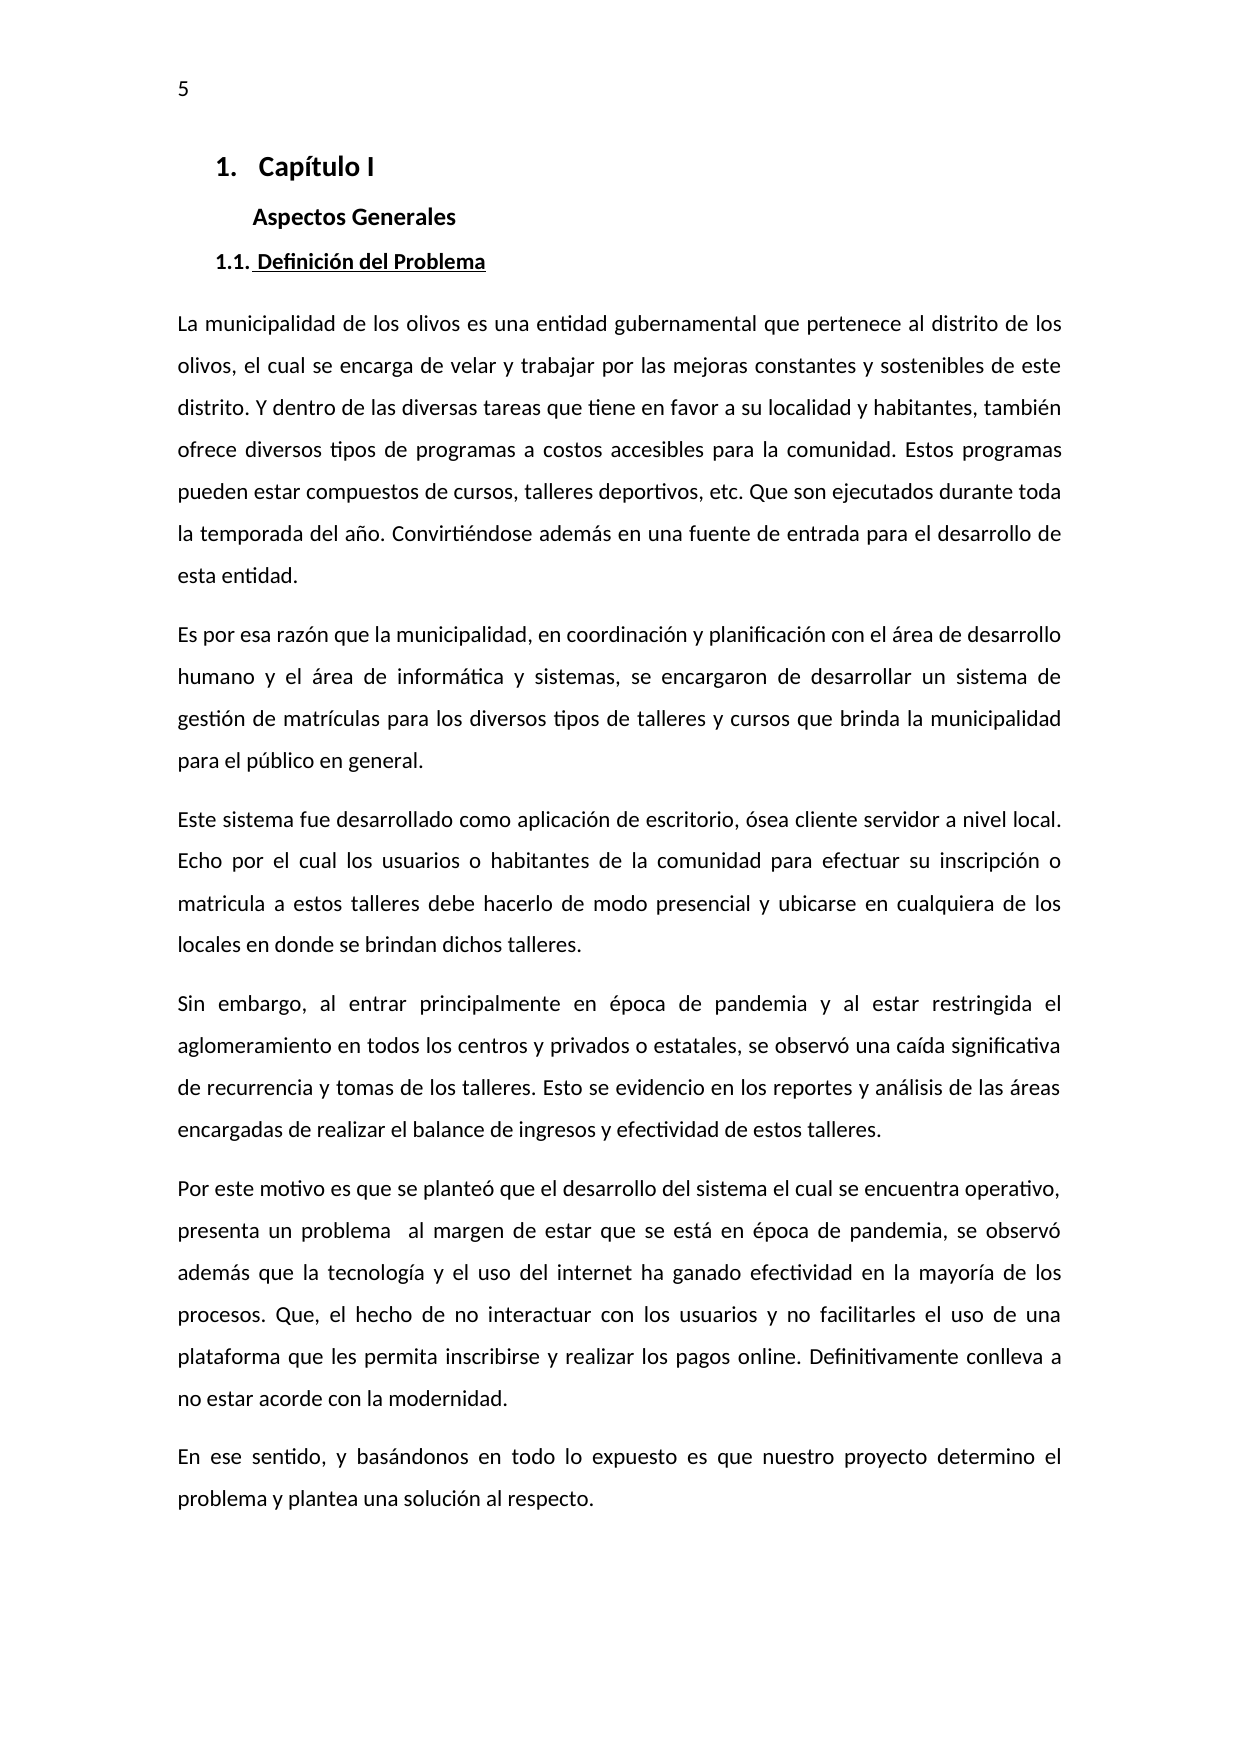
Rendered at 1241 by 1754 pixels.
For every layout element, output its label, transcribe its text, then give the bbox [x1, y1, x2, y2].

text Sin embargo, al entrar principalmente en época de pandemia y al estar restringida el aglomeramiento en todos los centros y privados o estatales, se observó una caída significativa de recurrencia y tomas de los talleres. Esto se evidencio en los reportes y análisis de las áreas encargadas de realizar el balance de ingresos y efectividad de estos talleres. [177, 989, 1063, 1143]
text En ese sentido, y basándonos en todo lo expuesto es que nuestro proyecto determino el problema y plantea una solución al respecto. [177, 1442, 1063, 1512]
text Es por esa razón que la municipalidad, en coordinación y planificación con el área de desarrollo humano y el área de informática y sistemas, se encargaron de desarrollar un sistema de gestión de matrículas para los diversos tipos de talleres y cursos que brinda la municipalidad para el público en general. [177, 620, 1063, 774]
list Definición del Problema [215, 247, 1063, 275]
list Capítulo I [215, 148, 1063, 183]
text Por este motivo es que se planteó que el desarrollo del sistema el cual se encuentra operativo, presenta un problema al margen de estar que se está en época de pandemia, se observó además que la tecnología y el uso del internet ha ganado efectividad en la mayoría de los procesos. Que, el hecho de no interactuar con los usuarios y no facilitarles el uso de una plataforma que les permita inscribirse y realizar los pagos online. Definitivamente conlleva a no estar acorde con la modernidad. [177, 1174, 1063, 1412]
list Aspectos Generales [252, 201, 1063, 232]
text La municipalidad de los olivos es una entidad gubernamental que pertenece al distrito de los olivos, el cual se encarga de velar y trabajar por las mejoras constantes y sostenibles de este distrito. Y dentro de las diversas tareas que tiene en favor a su localidad y habitantes, también ofrece diversos tipos de programas a costos accesibles para la comunidad. Estos programas pueden estar compuestos de cursos, talleres deportivos, etc. Que son ejecutados durante toda la temporada del año. Convirtiéndose además en una fuente de entrada para el desarrollo de esta entidad. [177, 309, 1063, 589]
text Este sistema fue desarrollado como aplicación de escritorio, ósea cliente servidor a nivel local. Echo por el cual los usuarios o habitantes de la comunidad para efectuar su inscripción o matricula a estos talleres debe hacerlo de modo presencial y ubicarse en cualquiera de los locales en donde se brindan dichos talleres. [177, 805, 1063, 959]
